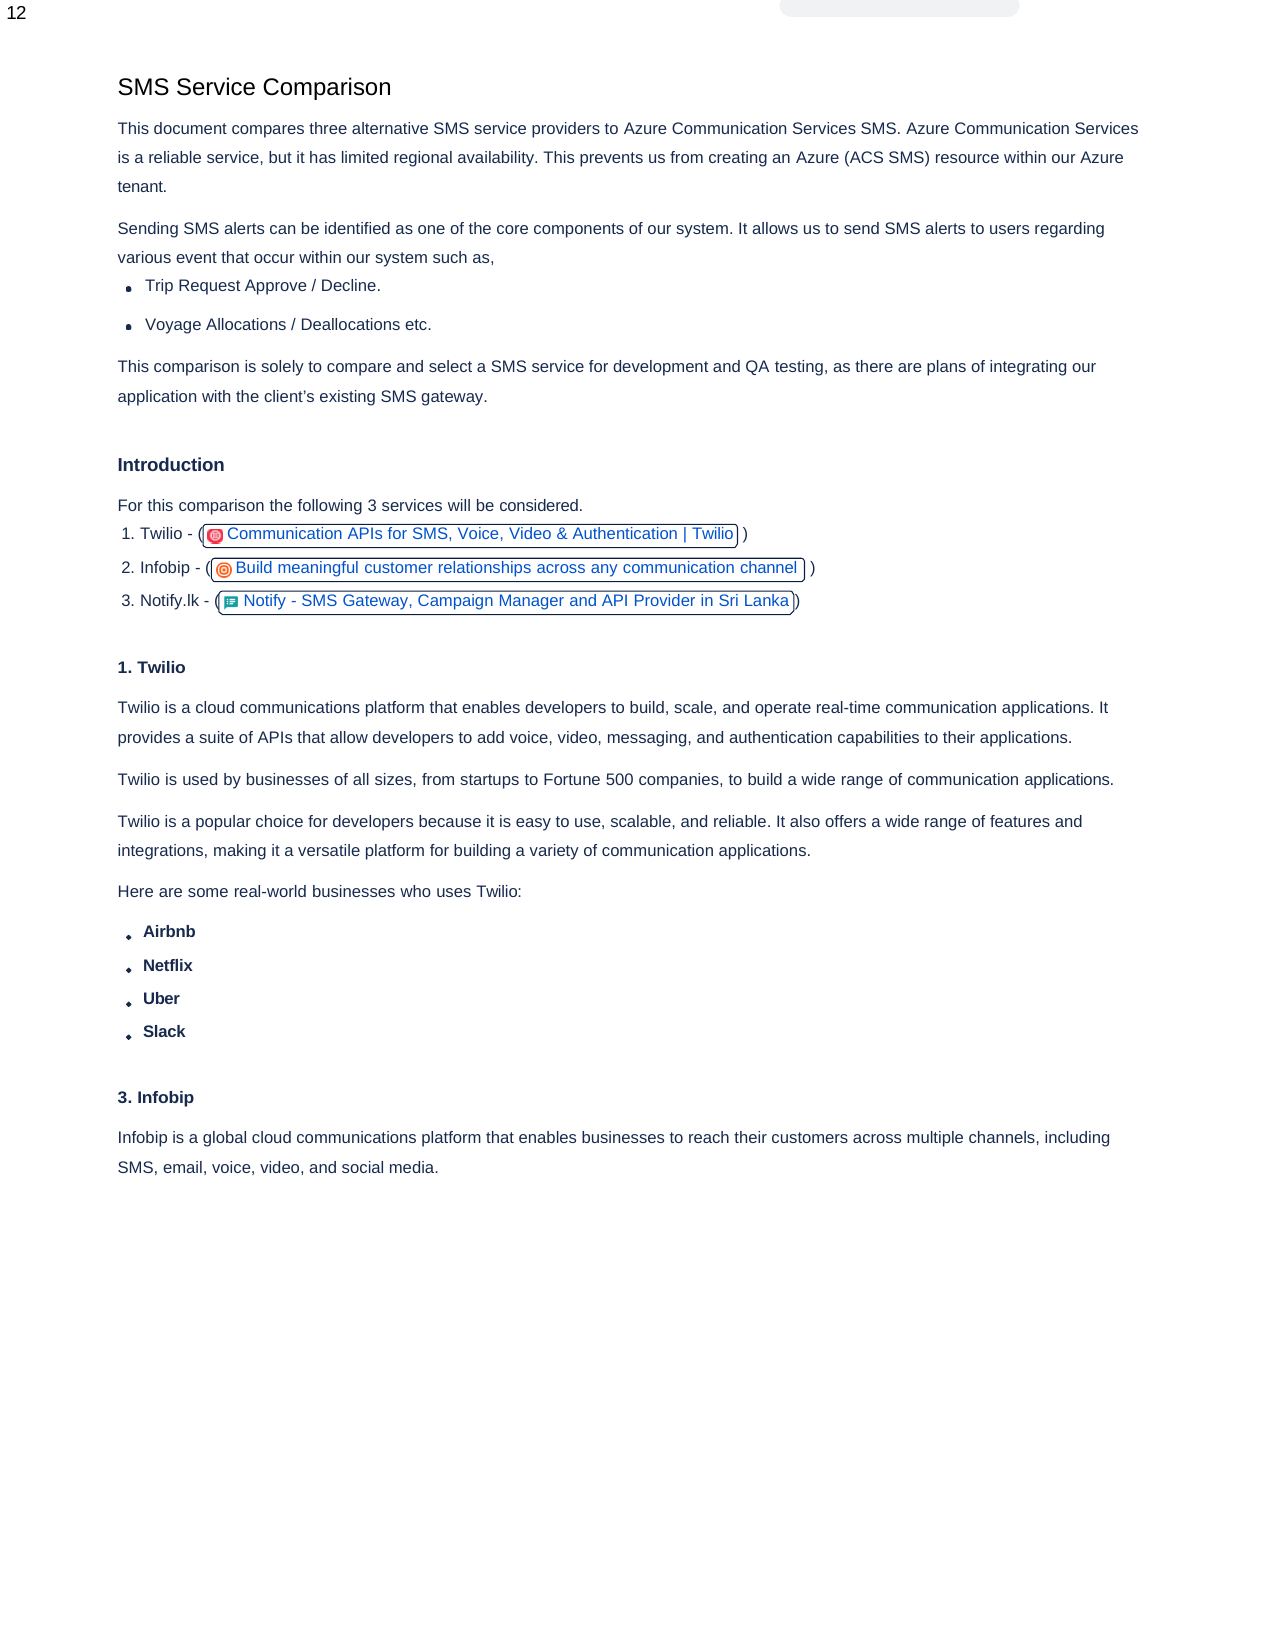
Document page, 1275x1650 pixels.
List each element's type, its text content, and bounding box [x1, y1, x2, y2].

list Twilio - ( ) [121, 524, 1175, 543]
text Airbnb Netflix Uber Slack [143, 922, 204, 1041]
text Sending SMS alerts can be identified as one of the core components of our system. It allows us to send SMS alerts to users regarding various event that occur within our system such as, [117, 219, 1136, 267]
subtitle 1. Twilio [117, 658, 1175, 677]
list Notify.lk - ( Notify - SMS Gateway, Campaign Manager and API Provider in Sri Lanka ) [121, 591, 1175, 610]
subtitle Introduction [117, 454, 1175, 476]
text Infobip is a global cloud communications platform that enables businesses to reach their customers across multiple channels, including SMS, email, voice, video, and social media. [117, 1128, 1136, 1177]
subtitle SMS Service Comparison [117, 73, 1175, 101]
text Voyage Allocations / Deallocations etc. [126, 311, 1175, 335]
text This document compares three alternative SMS service providers to Azure Communication Services SMS. Azure Communication Services is a reliable service, but it has limited regional availability. This prevents us from creating an Azure (ACS SMS) resource within our Azure tenant. [117, 119, 1144, 196]
text Twilio is a cloud communications platform that enables developers to build, scale, and operate real-time communication applications. It provides a suite of APIs that allow developers to add voice, video, messaging, and authentication capabilities to their applications. [117, 698, 1136, 747]
text Trip Request Approve / Decline. [126, 277, 1175, 296]
list Infobip - ( ) [121, 558, 1175, 577]
text Twilio is used by businesses of all sizes, from startups to Fortune 500 companies, to build a wide range of communication applications. [117, 769, 1175, 788]
text For this comparison the following 3 services will be considered. [117, 495, 1175, 514]
text Twilio is a popular choice for developers because it is easy to use, scalable, and reliable. It also offers a wide range of features and integrations, making it a versatile platform for building a variety of communication applications. [117, 812, 1136, 860]
subtitle 3. Infobip [117, 1088, 1175, 1107]
text Here are some real-world businesses who uses Twilio: [117, 882, 1175, 901]
text This comparison is solely to compare and select a SMS service for development and QA testing, as there are plans of integrating our application with the client’s existing SMS gateway. [117, 357, 1136, 406]
